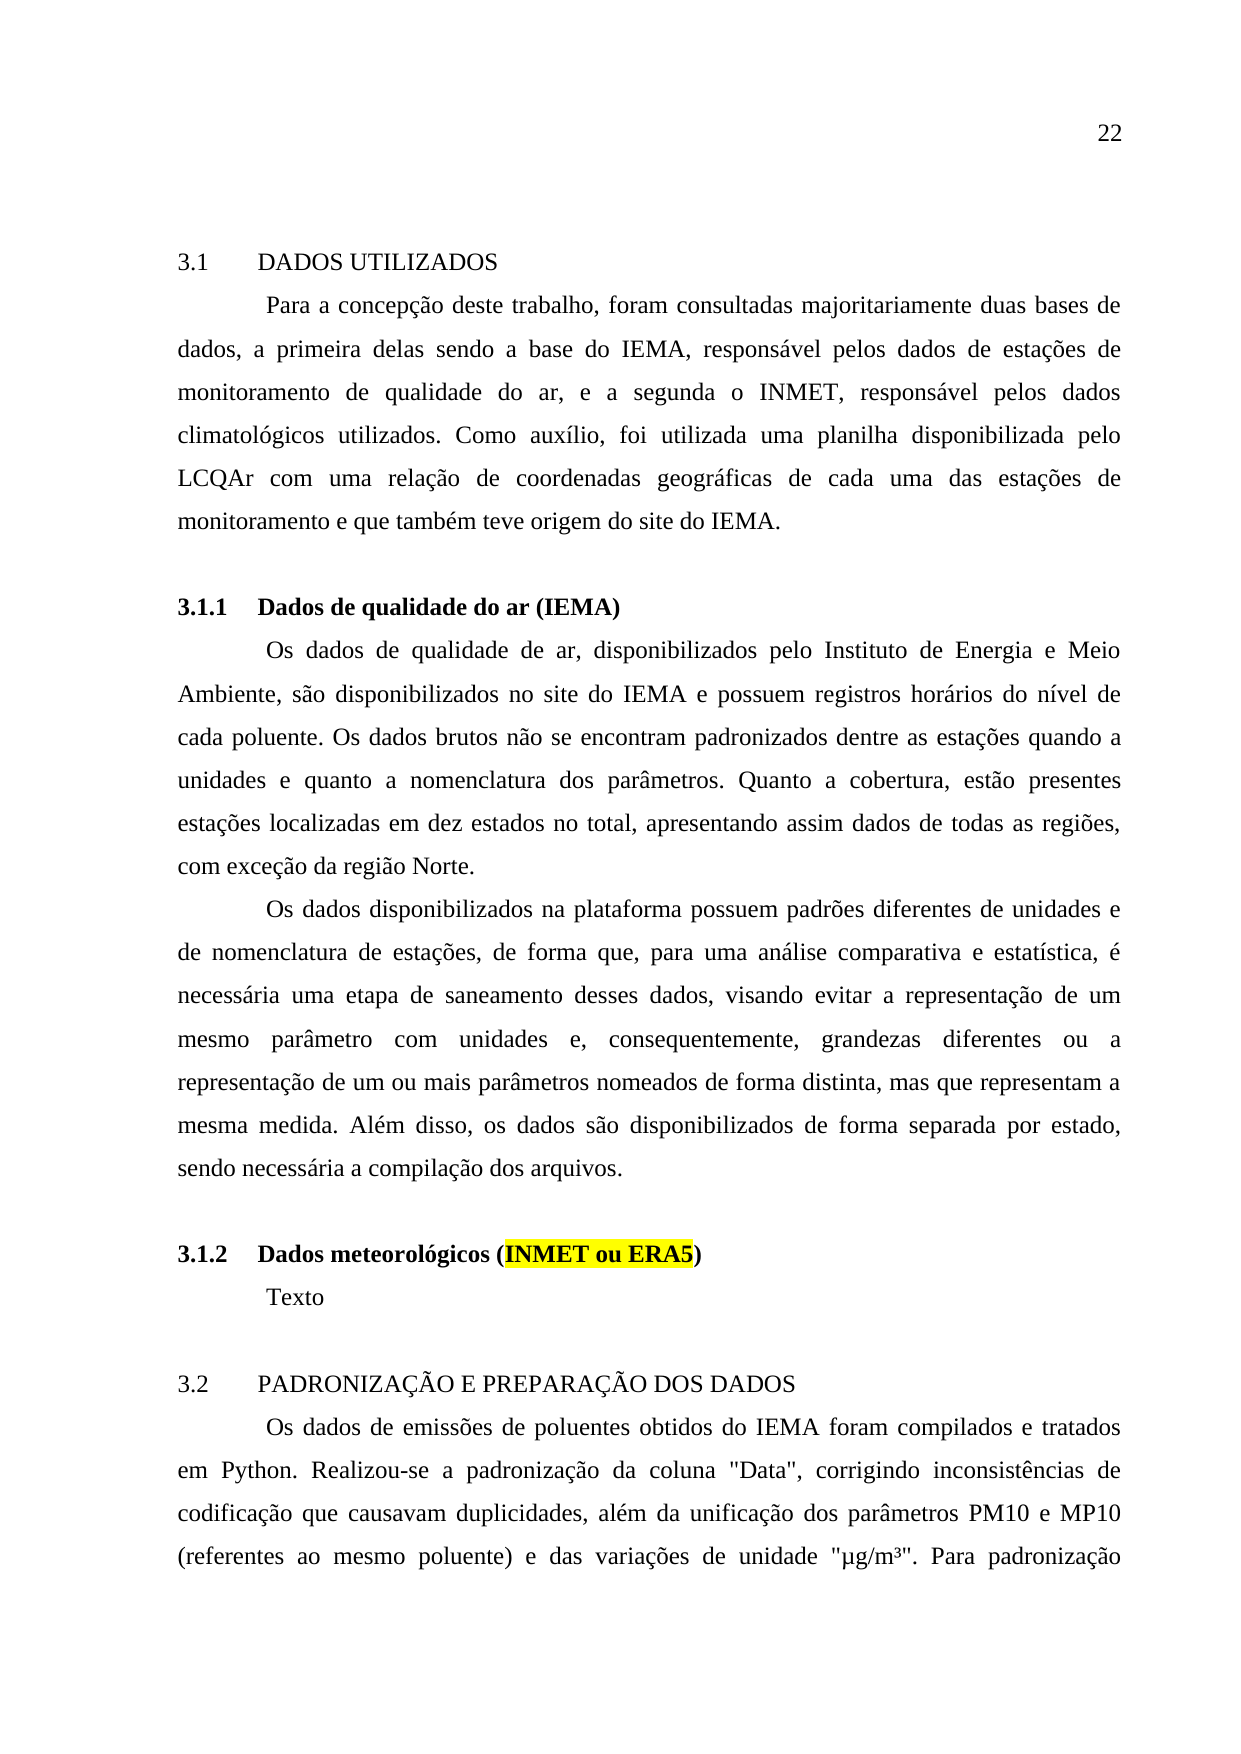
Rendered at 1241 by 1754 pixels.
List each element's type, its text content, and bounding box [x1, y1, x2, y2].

subtitle Dados meteorológicos (INMET ou ERA5) [693, 1239, 1122, 1268]
text Texto [177, 1282, 1122, 1311]
text Os dados de qualidade de ar, disponibilizados pelo Instituto de Energia e Meio Ambiente, são disponibilizados no site do IEMA e possuem registros horários do nível de cada poluente. Os dados brutos não se encontram padronizados dentre as estações quando a unidades e quanto a nomenclatura dos parâmetros. Quanto a cobertura, estão presentes estações localizadas em dez estados no total, apresentando assim dados de todas as regiões, com exceção da região Norte. [177, 636, 1122, 880]
subtitle Dados meteorológicos (INMET ou ERA5) [177, 1239, 505, 1268]
subtitle Dados utilizados [177, 247, 1122, 276]
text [177, 1412, 1122, 1570]
text Os dados disponibilizados na plataforma possuem padrões diferentes de unidades e de nomenclatura de estações, de forma que, para uma análise comparativa e estatística, é necessária uma etapa de saneamento desses dados, visando evitar a representação de um mesmo parâmetro com unidades e, consequentemente, grandezas diferentes ou a representação de um ou mais parâmetros nomeados de forma distinta, mas que representam a mesma medida. Além disso, os dados são disponibilizados de forma separada por estado, sendo necessária a compilação dos arquivos. [177, 894, 1122, 1182]
subtitle Padronização e preparação dos dados [177, 1369, 1122, 1397]
text Para a concepção deste trabalho, foram consultadas majoritariamente duas bases de dados, a primeira delas sendo a base do IEMA, responsável pelos dados de estações de monitoramento de qualidade do ar, e a segunda o INMET, responsável pelos dados climatológicos utilizados. Como auxílio, foi utilizada uma planilha disponibilizada pelo LCQAr com uma relação de coordenadas geográficas de cada uma das estações de monitoramento e que também teve origem do site do IEMA. [177, 291, 1122, 535]
subtitle Dados de qualidade do ar (IEMA) [177, 592, 1122, 621]
